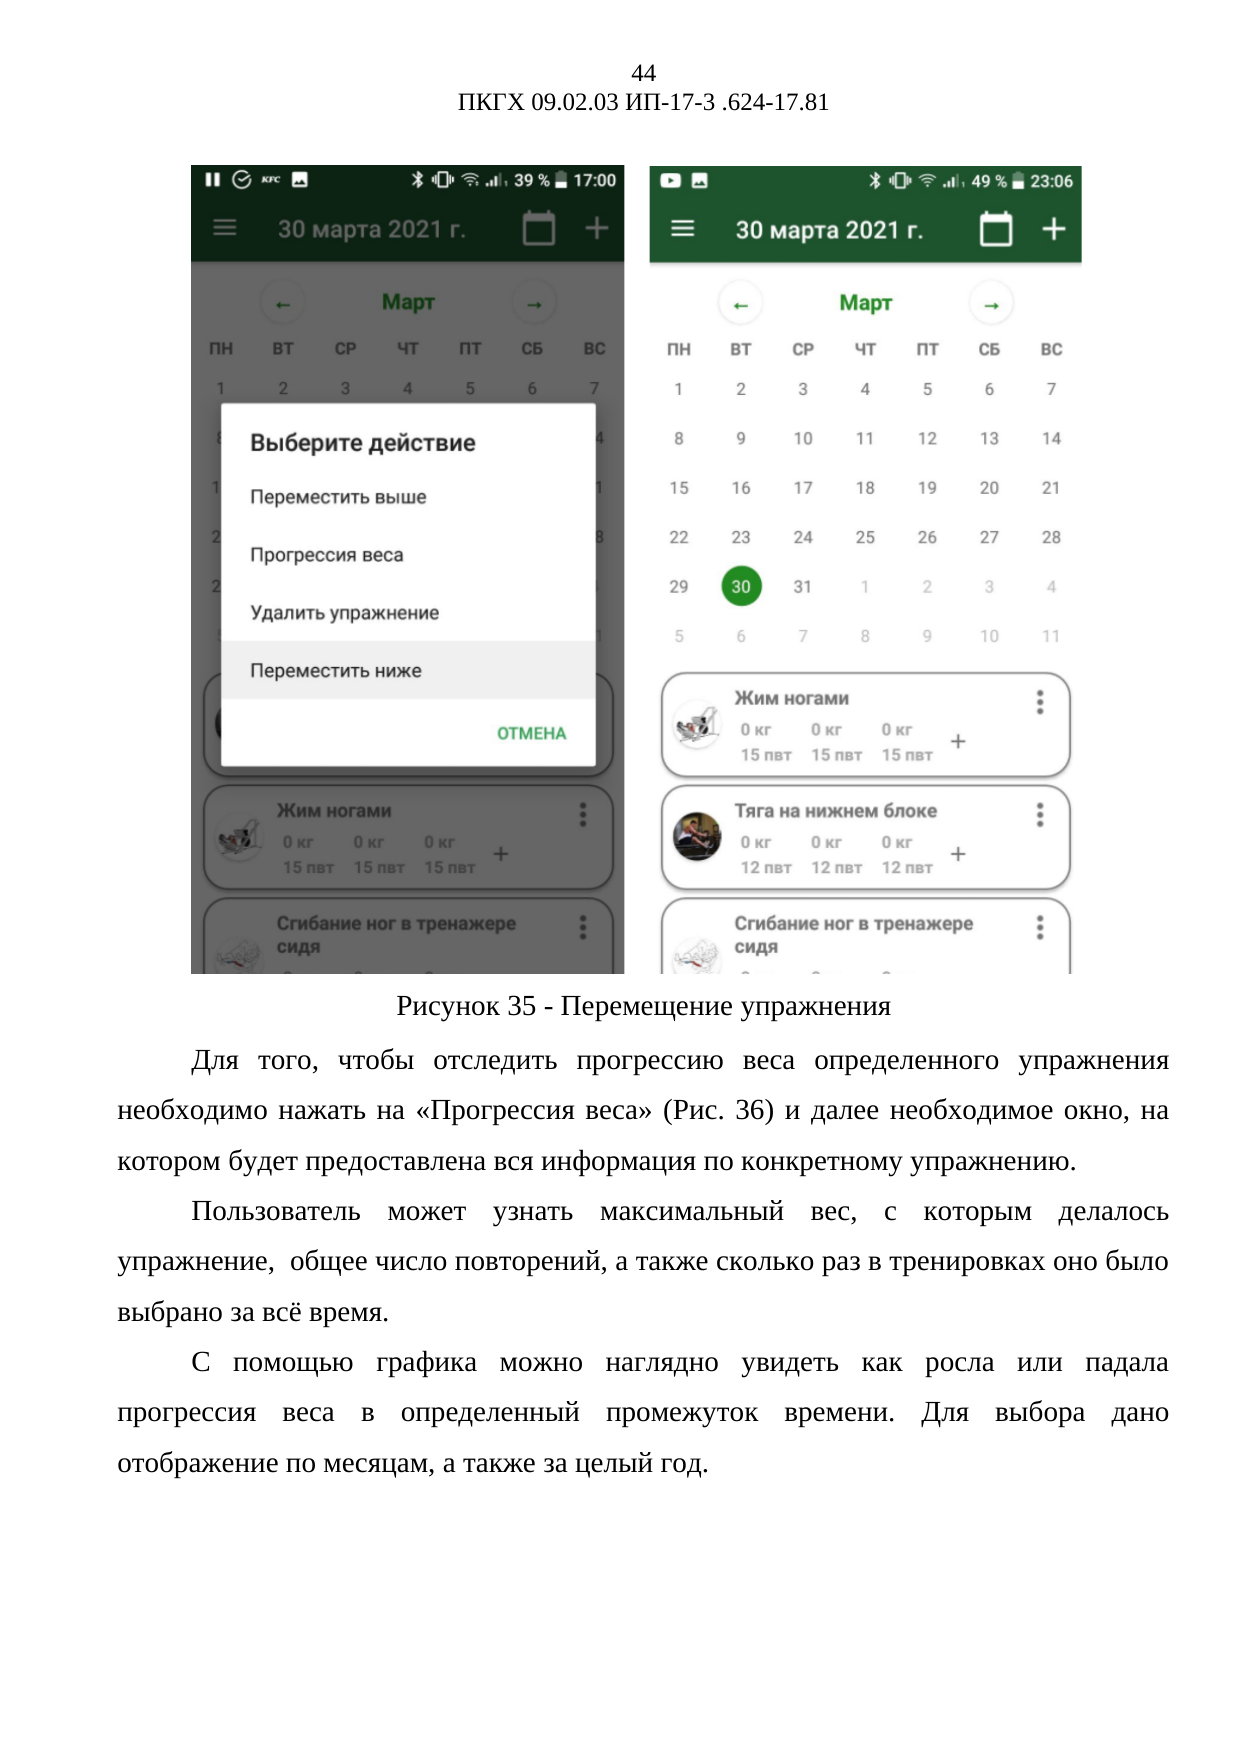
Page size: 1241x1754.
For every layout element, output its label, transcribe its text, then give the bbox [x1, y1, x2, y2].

text Рисунок 35 - Перемещение упражнения [117, 988, 1170, 1021]
text Для того, чтобы отследить прогрессию веса определенного упражнения необходимо нажать на «Прогрессия веса» (Рис. 36) и далее необходимое окно, на котором будет предоставлена вся информация по конкретному упражнению. [117, 1042, 1170, 1176]
text С помощью графика можно наглядно увидеть как росла или падала прогрессия веса в определенный промежуток времени. Для выбора дано отображение по месяцам, а также за целый год. [117, 1344, 1170, 1478]
picture [191, 165, 625, 974]
text Пользователь может узнать максимальный вес, с которым делалось упражнение, общее число повторений, а также сколько раз в тренировках оно было выбрано за всё время. [117, 1193, 1170, 1327]
picture [649, 166, 1082, 974]
